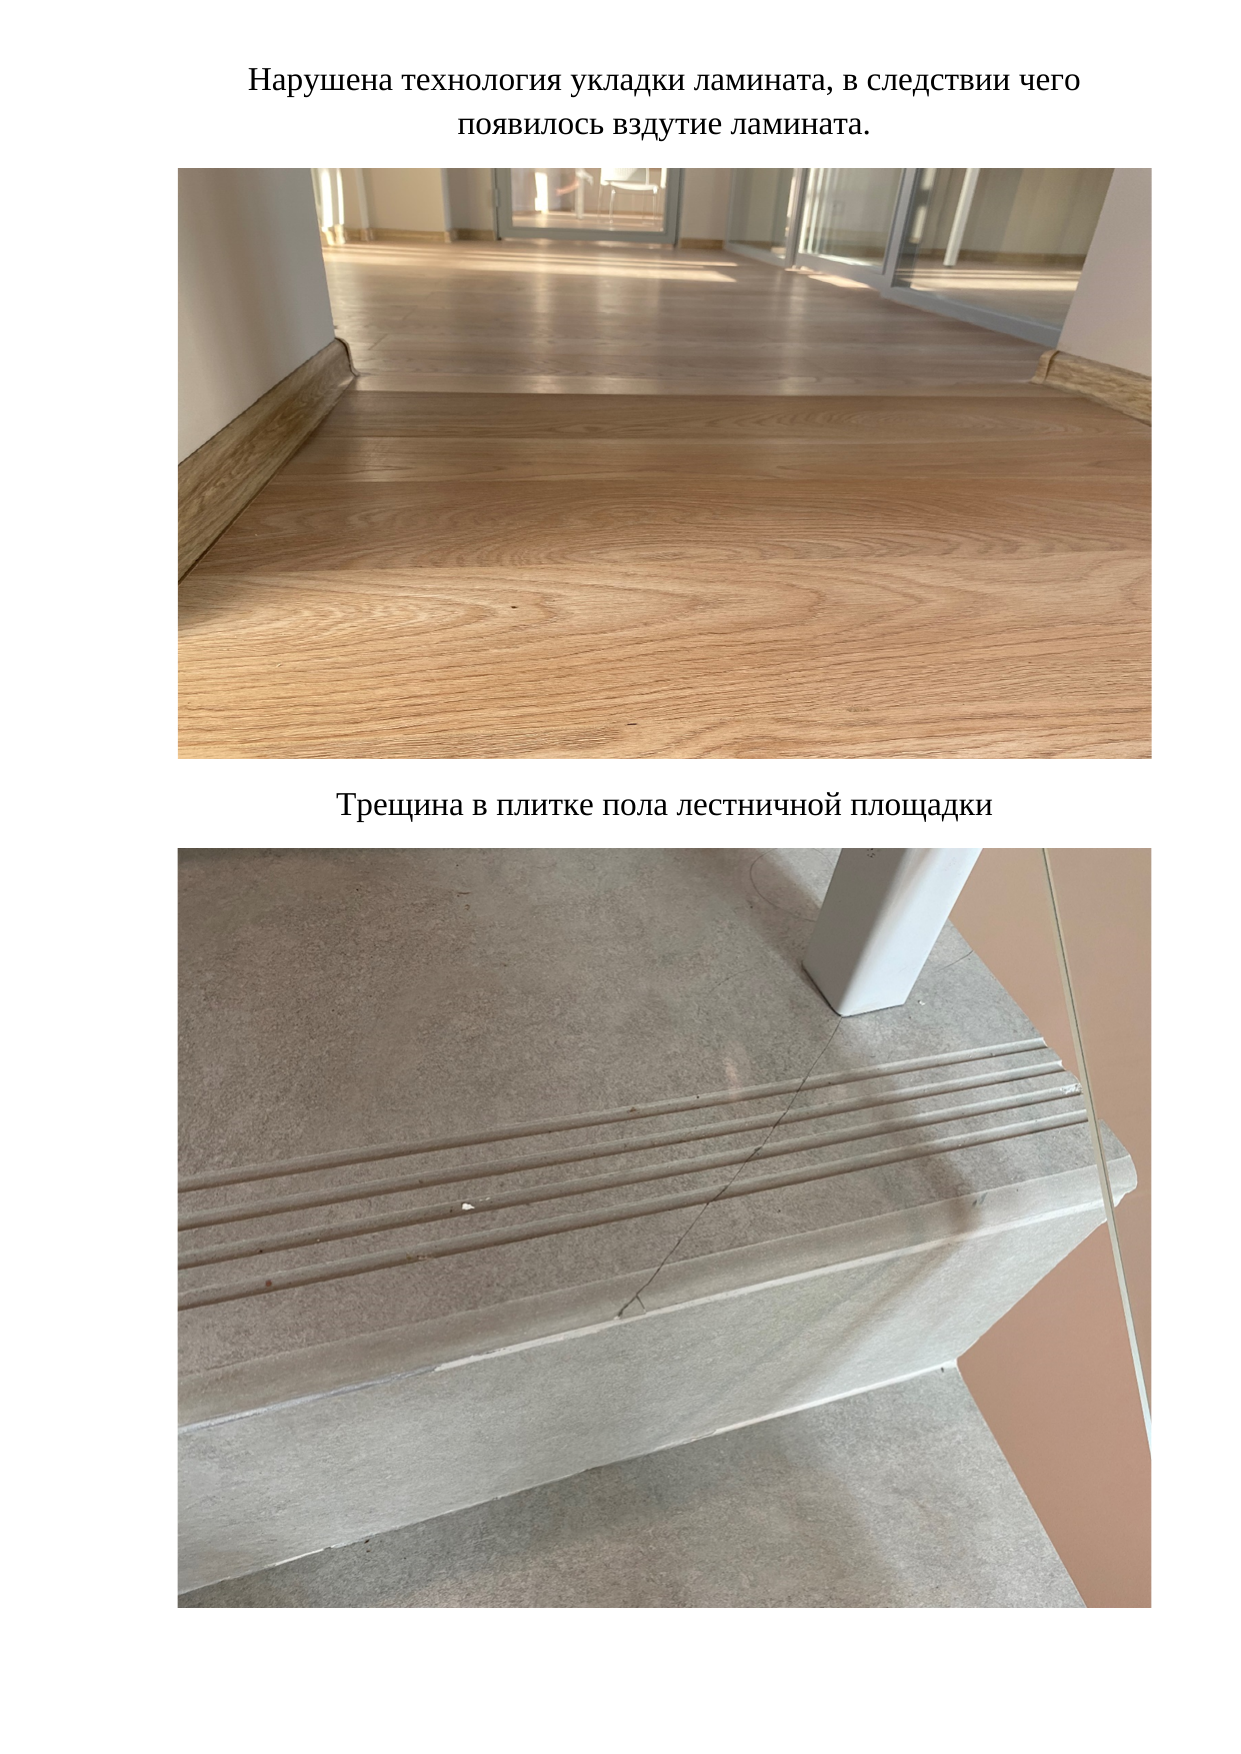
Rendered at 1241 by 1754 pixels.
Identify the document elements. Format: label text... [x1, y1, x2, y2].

text Трещина в плитке пола лестничной площадки [177, 784, 1152, 822]
picture [177, 168, 1152, 759]
picture [177, 848, 1152, 1608]
text Нарушена технология укладки ламината, в следствии чего появилось вздутие ламината. [177, 59, 1152, 142]
